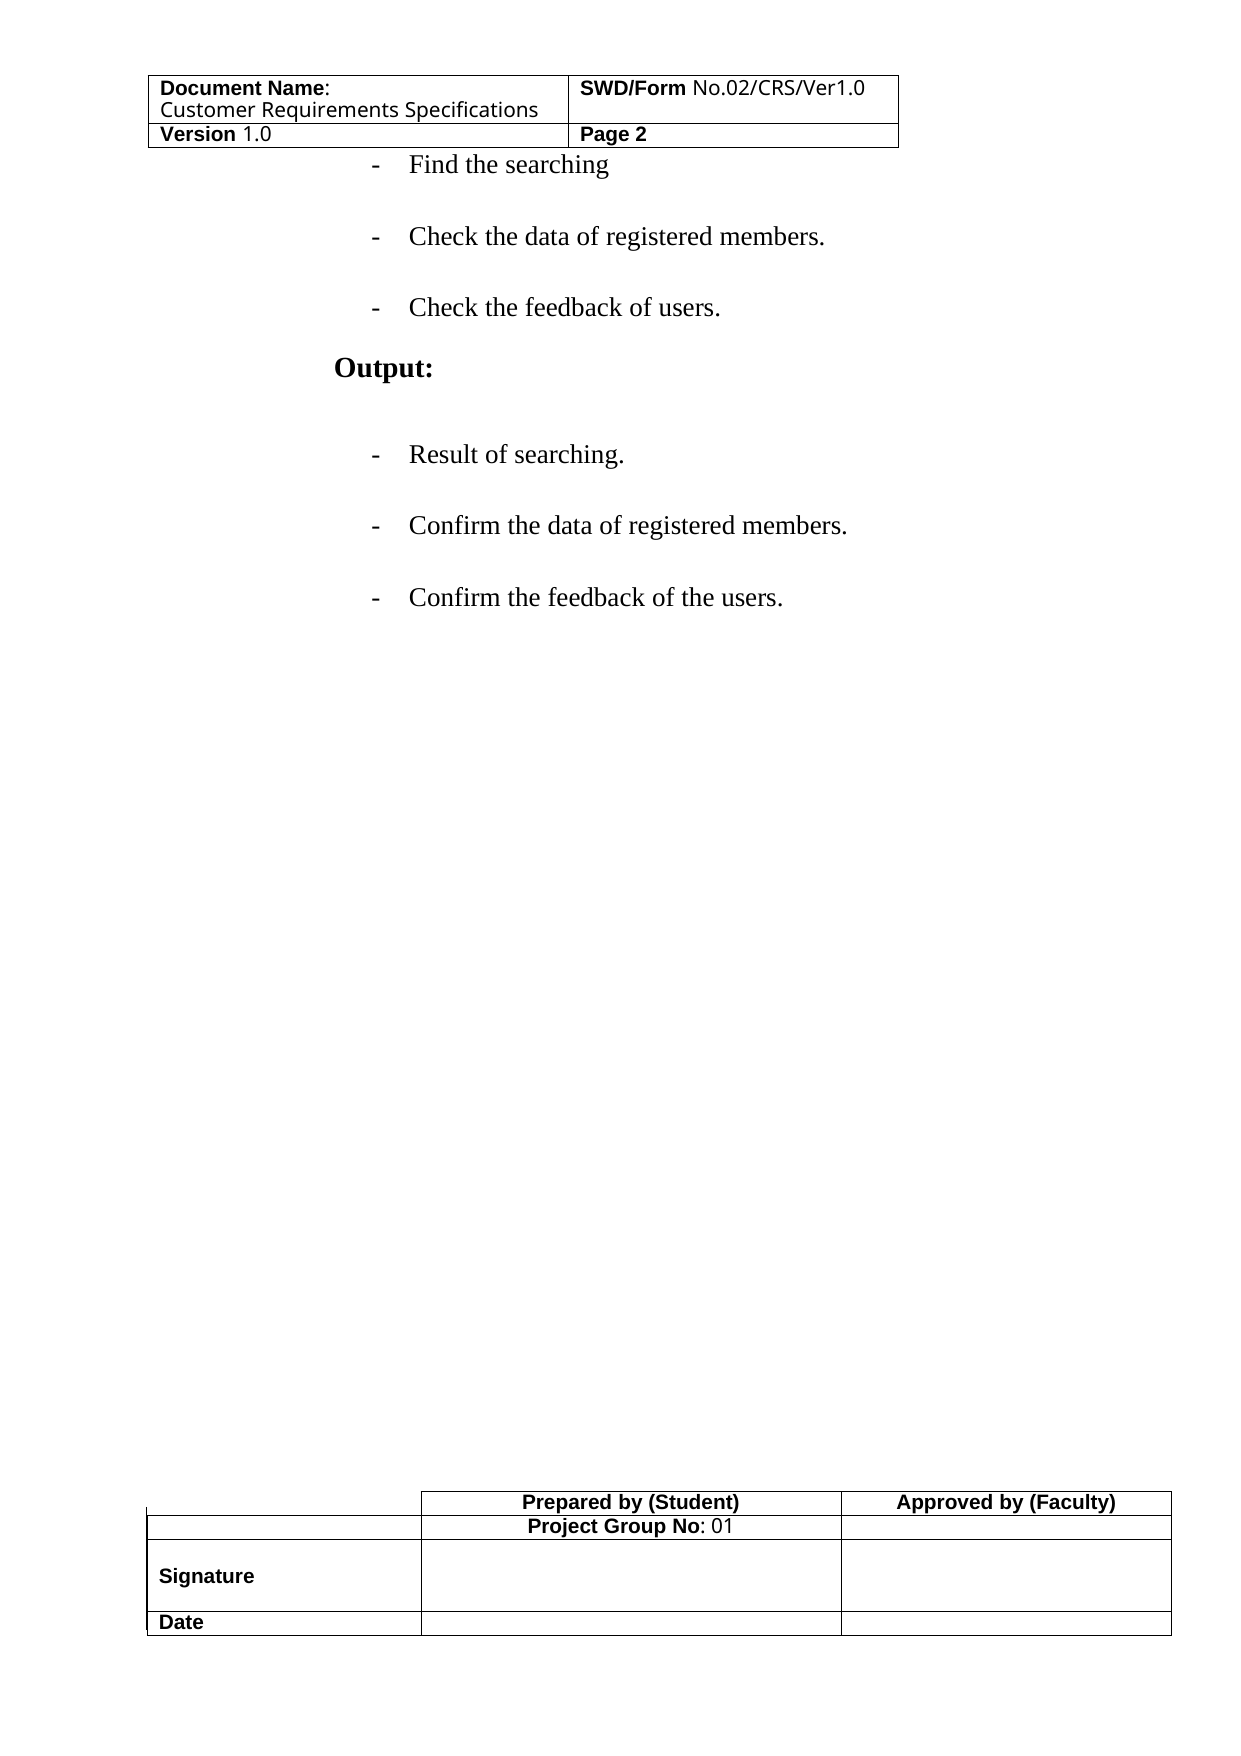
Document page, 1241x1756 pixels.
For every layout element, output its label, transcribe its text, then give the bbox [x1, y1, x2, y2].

list Find the searching [371, 148, 1184, 179]
list Check the data of registered members. [371, 220, 1184, 251]
list Confirm the feedback of the users. [371, 581, 1184, 612]
list Confirm the data of registered members. [371, 509, 1184, 541]
subtitle Output: [334, 350, 1184, 384]
list Check the feedback of users. [371, 291, 1184, 322]
list Result of searching. [371, 438, 1184, 469]
